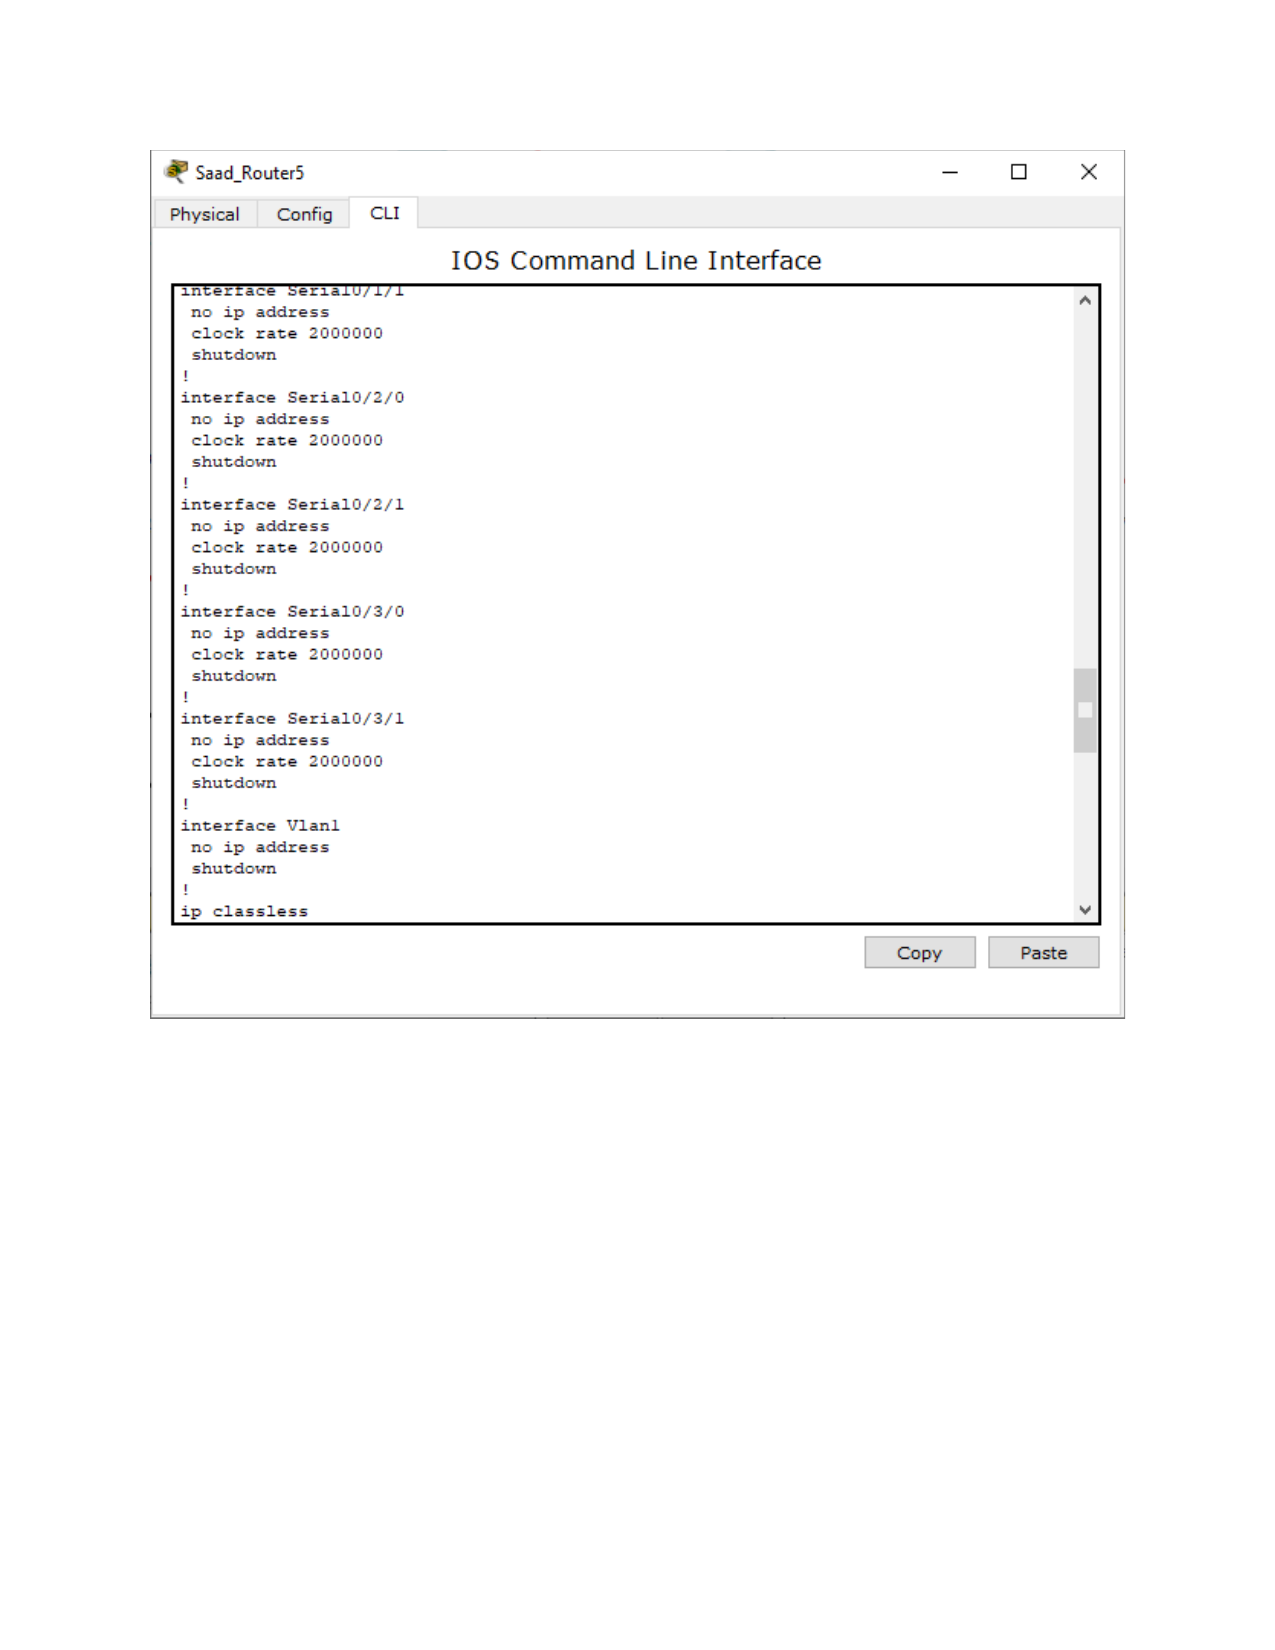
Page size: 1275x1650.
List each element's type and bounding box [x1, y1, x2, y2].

picture [150, 150, 1125, 1019]
